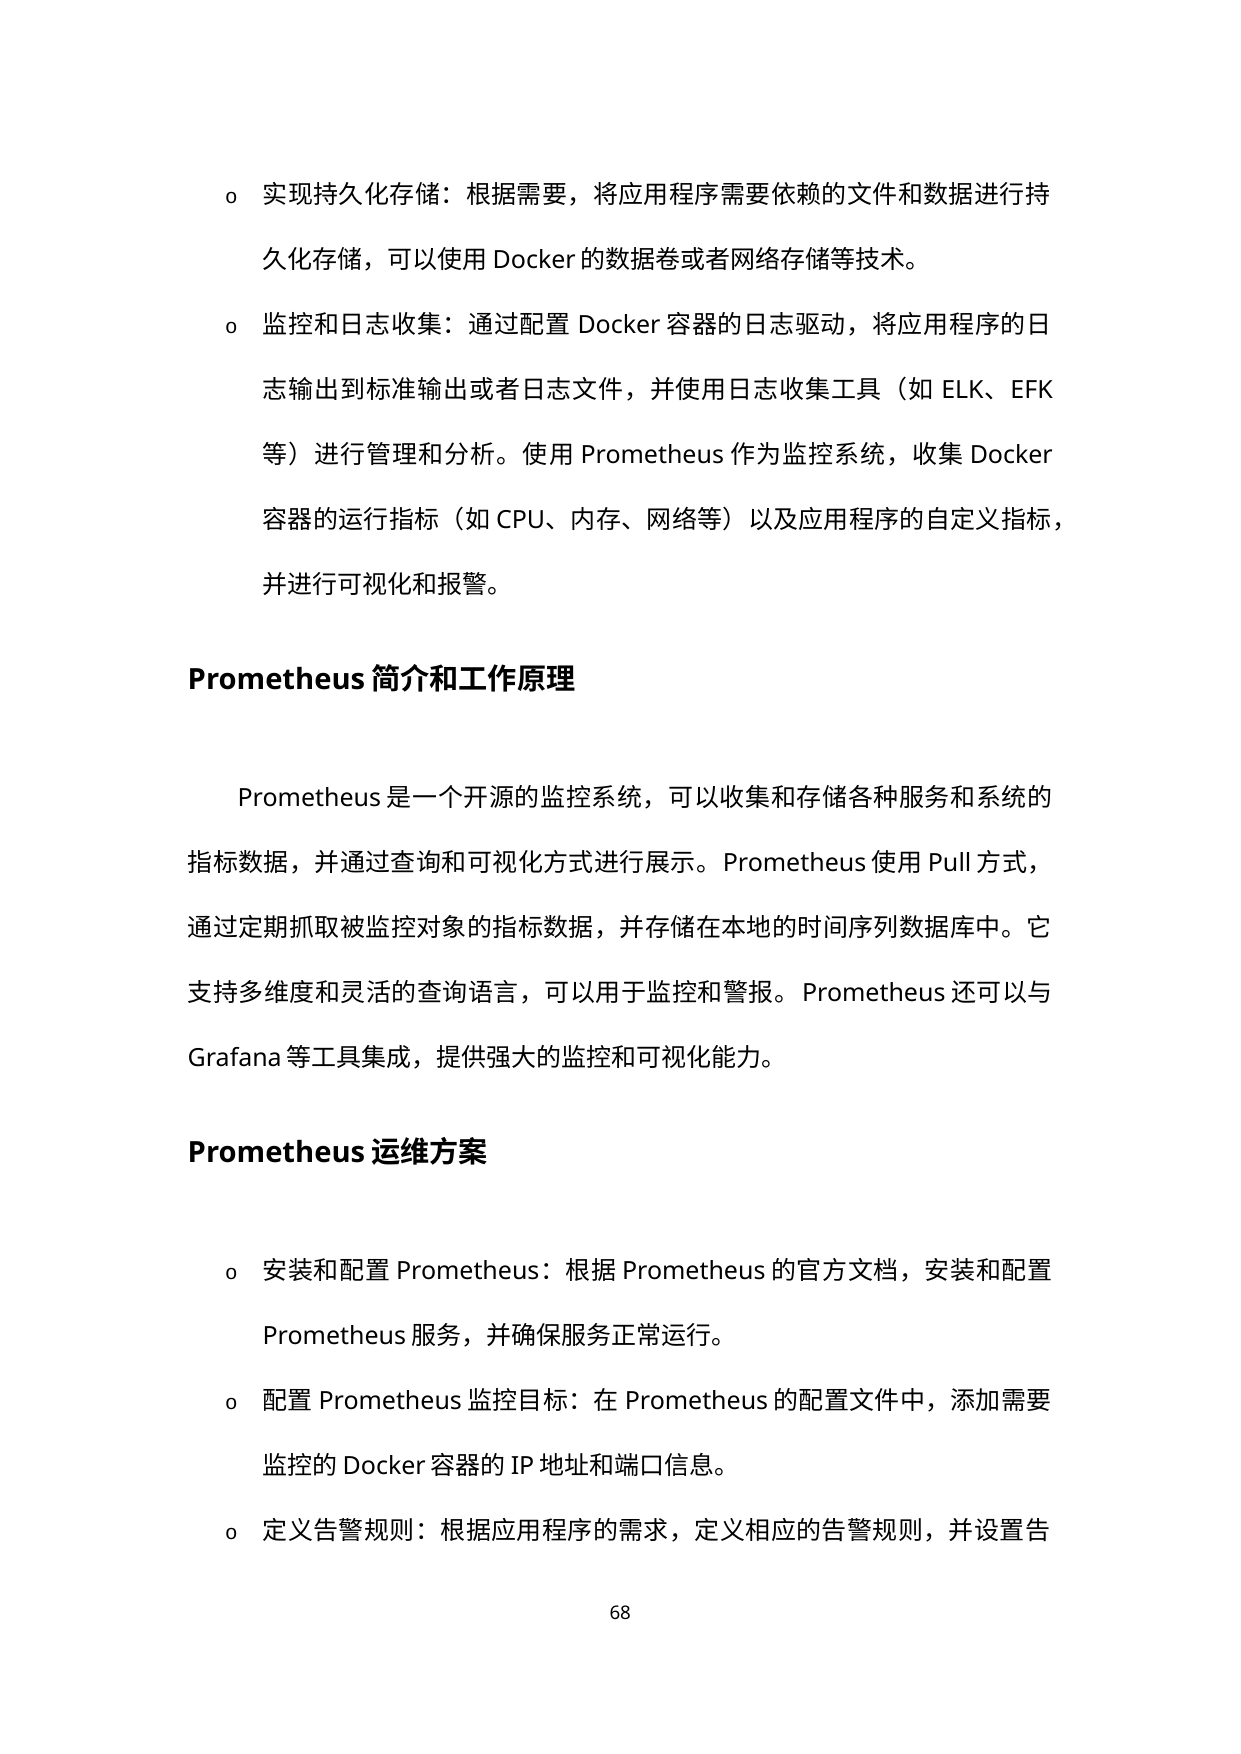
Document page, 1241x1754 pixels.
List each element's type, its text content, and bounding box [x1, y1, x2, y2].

text Prometheus是一个开源的监控系统，可以收集和存储各种服务和系统的指标数据，并通过查询和可视化方式进行展示。Prometheus使用Pull方式，通过定期抓取被监控对象的指标数据，并存储在本地的时间序列数据库中。它支持多维度和灵活的查询语言，可以用于监控和警报。Prometheus还可以与Grafana等工具集成，提供强大的监控和可视化能力。 [187, 763, 1053, 1088]
subtitle Prometheus运维方案 [187, 1117, 1053, 1182]
list 实现持久化存储：根据需要，将应用程序需要依赖的文件和数据进行持久化存储，可以使用Docker的数据卷或者网络存储等技术。 [225, 160, 1053, 290]
subtitle Prometheus简介和工作原理 [187, 644, 1053, 709]
list 配置Prometheus监控目标：在Prometheus的配置文件中，添加需要监控的Docker容器的IP地址和端口信息。 [225, 1366, 1053, 1496]
list 监控和日志收集：通过配置Docker容器的日志驱动，将应用程序的日志输出到标准输出或者日志文件，并使用日志收集工具（如ELK、EFK等）进行管理和分析。使用Prometheus作为监控系统，收集Docker容器的运行指标（如CPU、内存、网络等）以及应用程序的自定义指标，并进行可视化和报警。 [225, 290, 1053, 615]
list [225, 1496, 1053, 1561]
list 安装和配置Prometheus：根据Prometheus的官方文档，安装和配置Prometheus服务，并确保服务正常运行。 [225, 1236, 1053, 1366]
